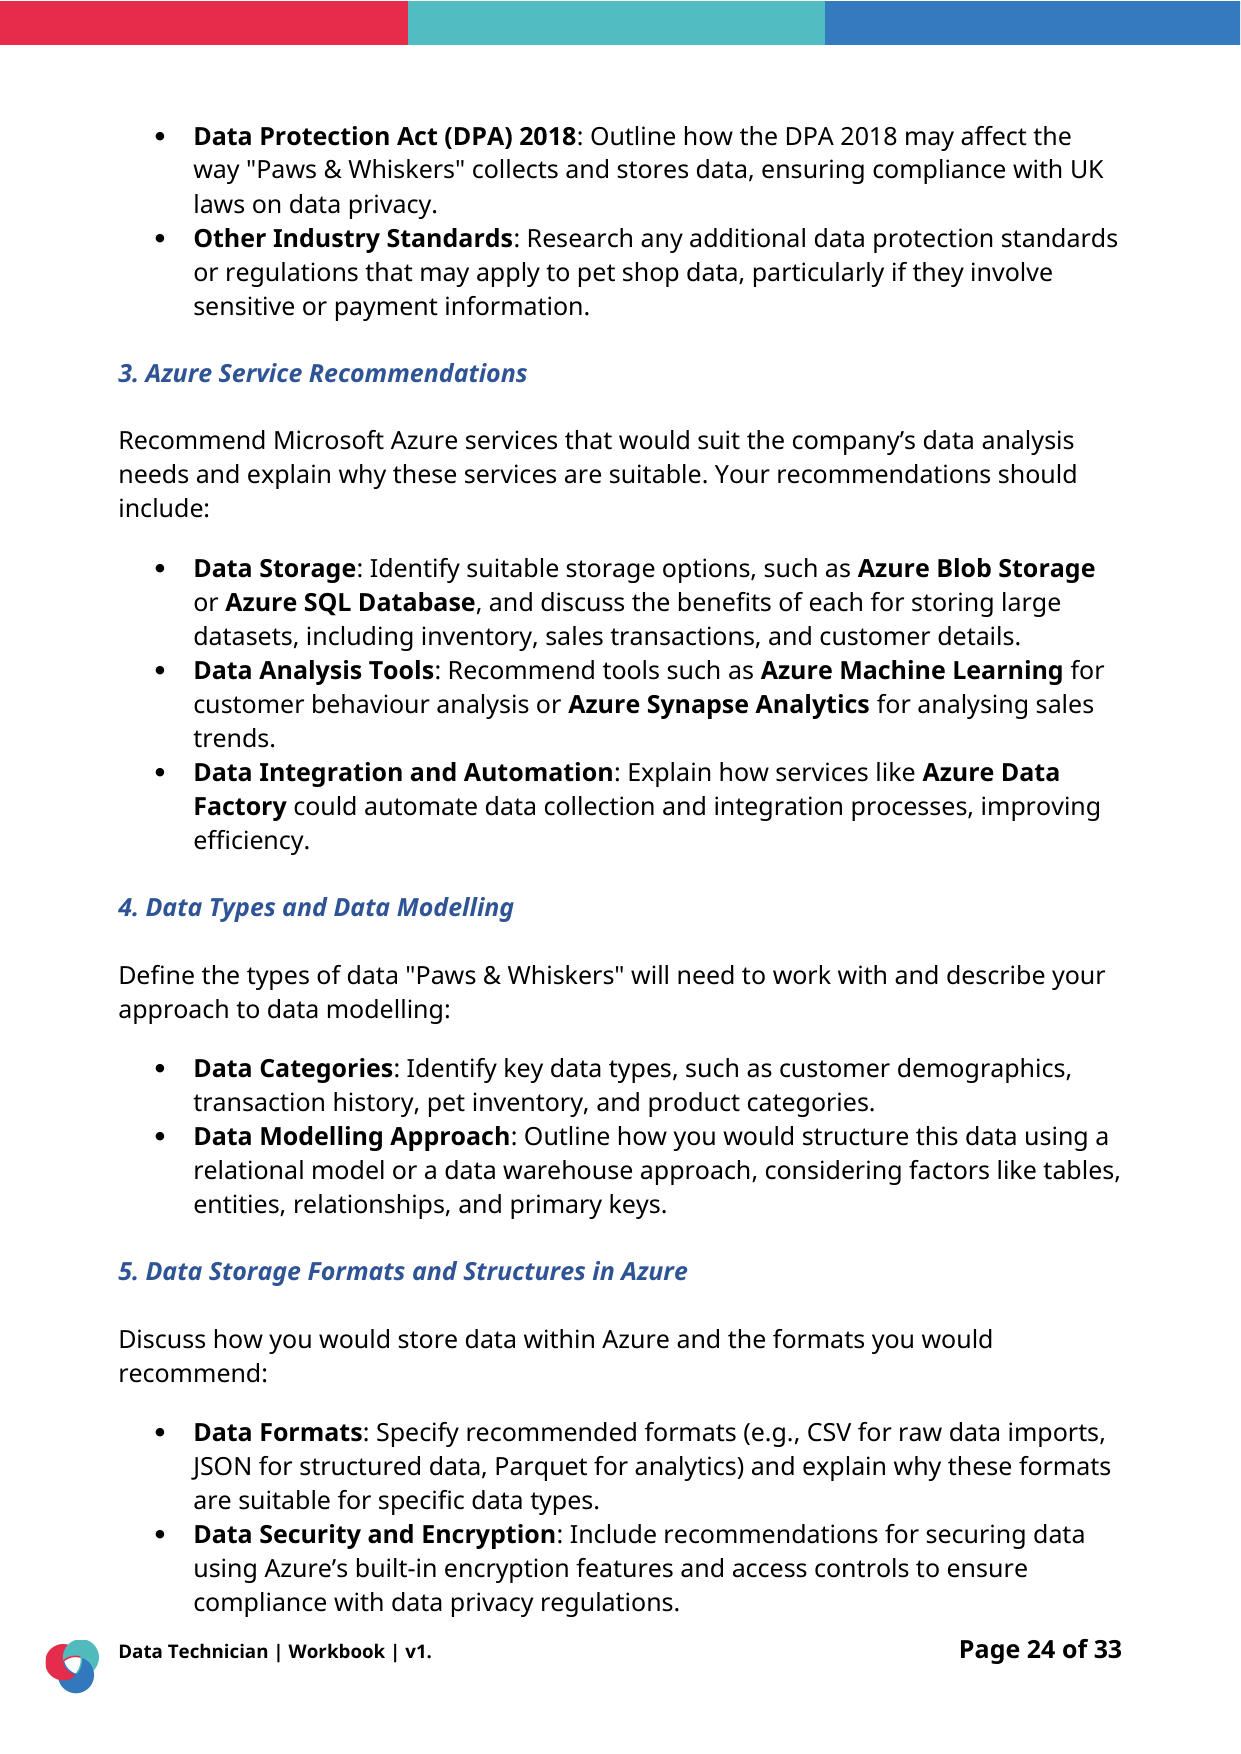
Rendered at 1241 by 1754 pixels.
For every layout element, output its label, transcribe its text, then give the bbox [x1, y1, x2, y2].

list Data Storage: Identify suitable storage options, such as Azure Blob Storage or Azure SQL Database, and discuss the benefits of each for storing large datasets, including inventory, sales transactions, and customer details. [156, 550, 1122, 652]
list Data Protection Act (DPA) 2018: Outline how the DPA 2018 may affect the way "Paws & Whiskers" collects and stores data, ensuring compliance with UK laws on data privacy. [156, 118, 1122, 220]
list Data Security and Encryption: Include recommendations for securing data using Azure’s built-in encryption features and access controls to ensure compliance with data privacy regulations. [156, 1517, 1122, 1619]
list Data Modelling Approach: Outline how you would structure this data using a relational model or a data warehouse approach, considering factors like tables, entities, relationships, and primary keys. [156, 1118, 1122, 1221]
list Data Integration and Automation: Explain how services like Azure Data Factory could automate data collection and integration processes, improving efficiency. [156, 754, 1122, 857]
list Data Categories: Identify key data types, such as customer demographics, transaction history, pet inventory, and product categories. [156, 1050, 1122, 1118]
list Other Industry Standards: Research any additional data protection standards or regulations that may apply to pet shop data, particularly if they involve sensitive or payment information. [156, 220, 1122, 322]
text Recommend Microsoft Azure services that would suit the company’s data analysis needs and explain why these services are suitable. Your recommendations should include: [118, 423, 1122, 525]
text Discuss how you would store data within Azure and the formats you would recommend: [118, 1321, 1122, 1389]
list Data Formats: Specify recommended formats (e.g., CSV for raw data imports, JSON for structured data, Parquet for analytics) and explain why these formats are suitable for specific data types. [156, 1414, 1122, 1517]
subtitle 4. Data Types and Data Modelling [118, 890, 1122, 924]
list Data Analysis Tools: Recommend tools such as Azure Machine Learning for customer behaviour analysis or Azure Synapse Analytics for analysing sales trends. [156, 652, 1122, 754]
picture [45, 1640, 100, 1694]
text Define the types of data "Paws & Whiskers" will need to work with and describe your approach to data modelling: [118, 957, 1122, 1025]
subtitle 5. Data Storage Formats and Structures in Azure [118, 1254, 1122, 1288]
subtitle 3. Azure Service Recommendations [118, 356, 1122, 390]
